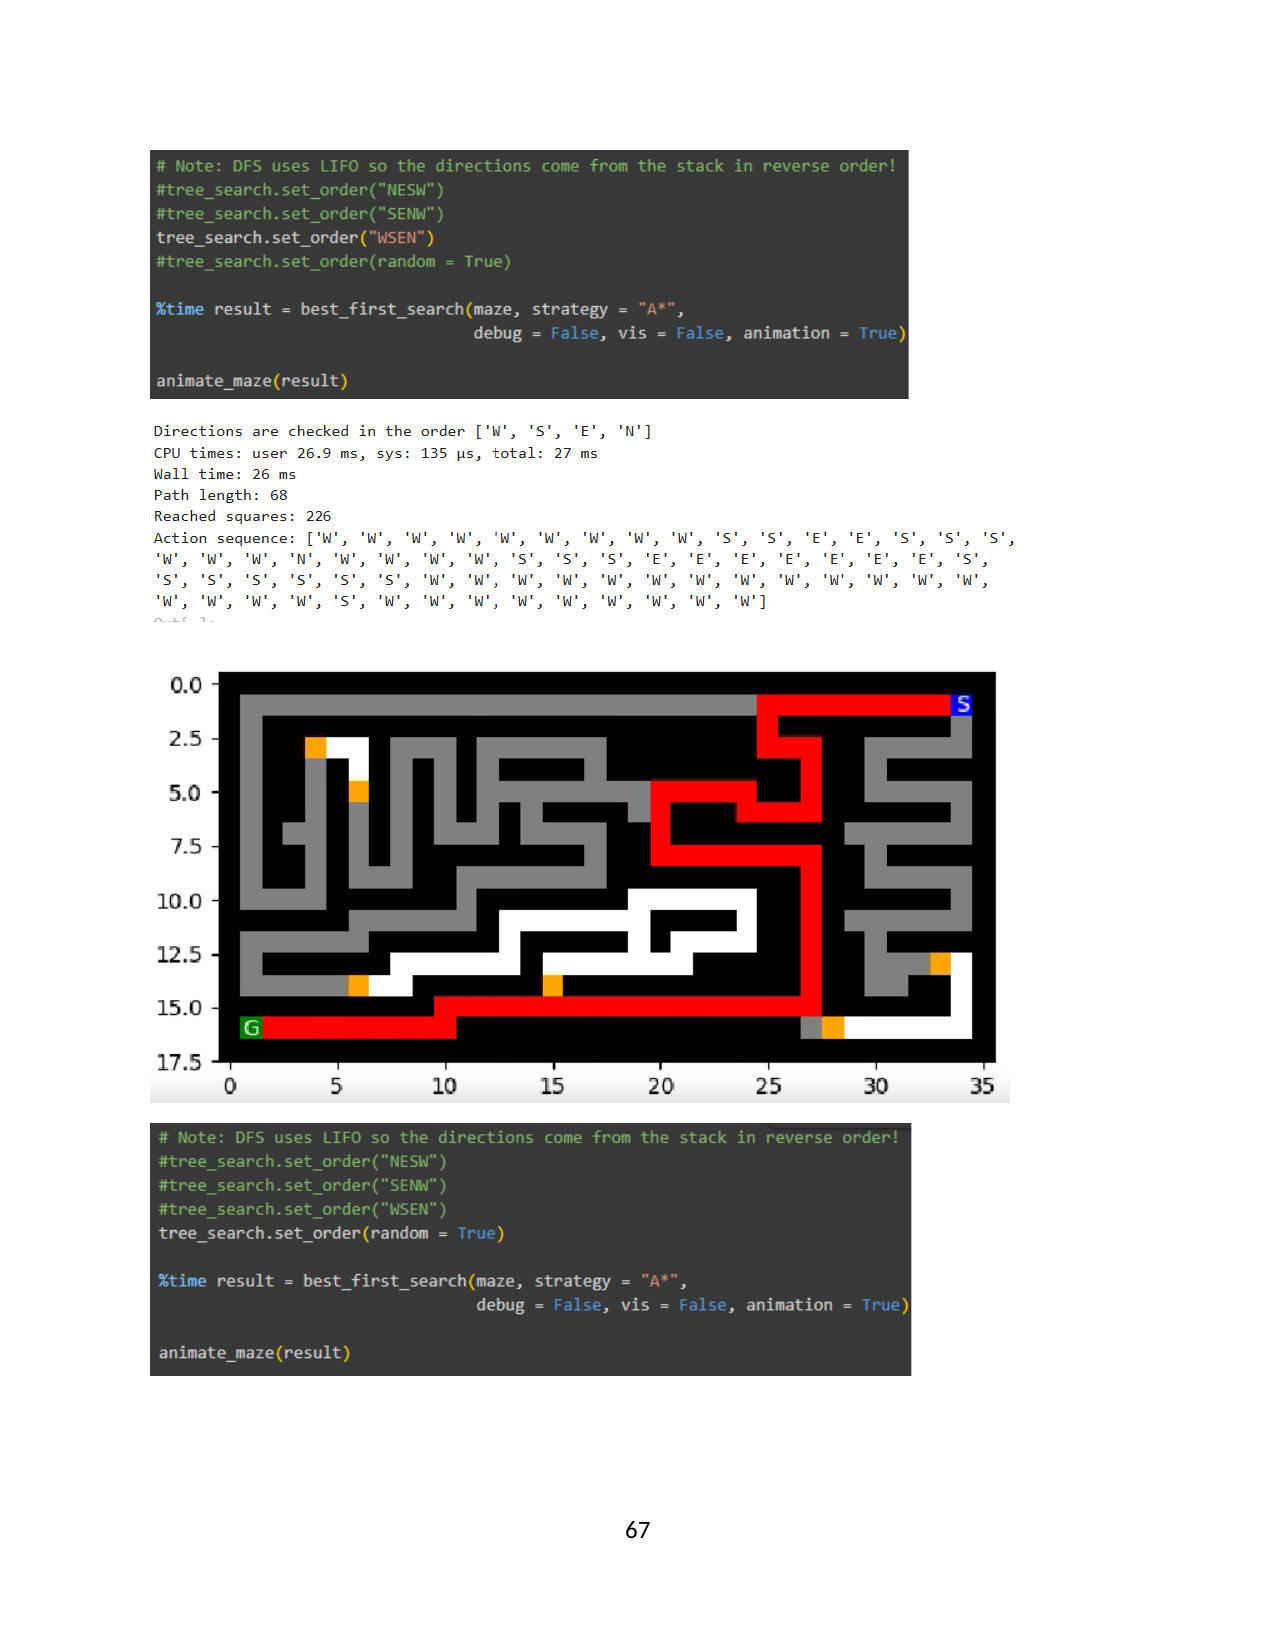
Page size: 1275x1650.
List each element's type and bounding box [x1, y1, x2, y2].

picture [150, 150, 909, 399]
picture [150, 420, 1015, 622]
picture [150, 642, 1011, 1103]
picture [150, 1123, 912, 1376]
